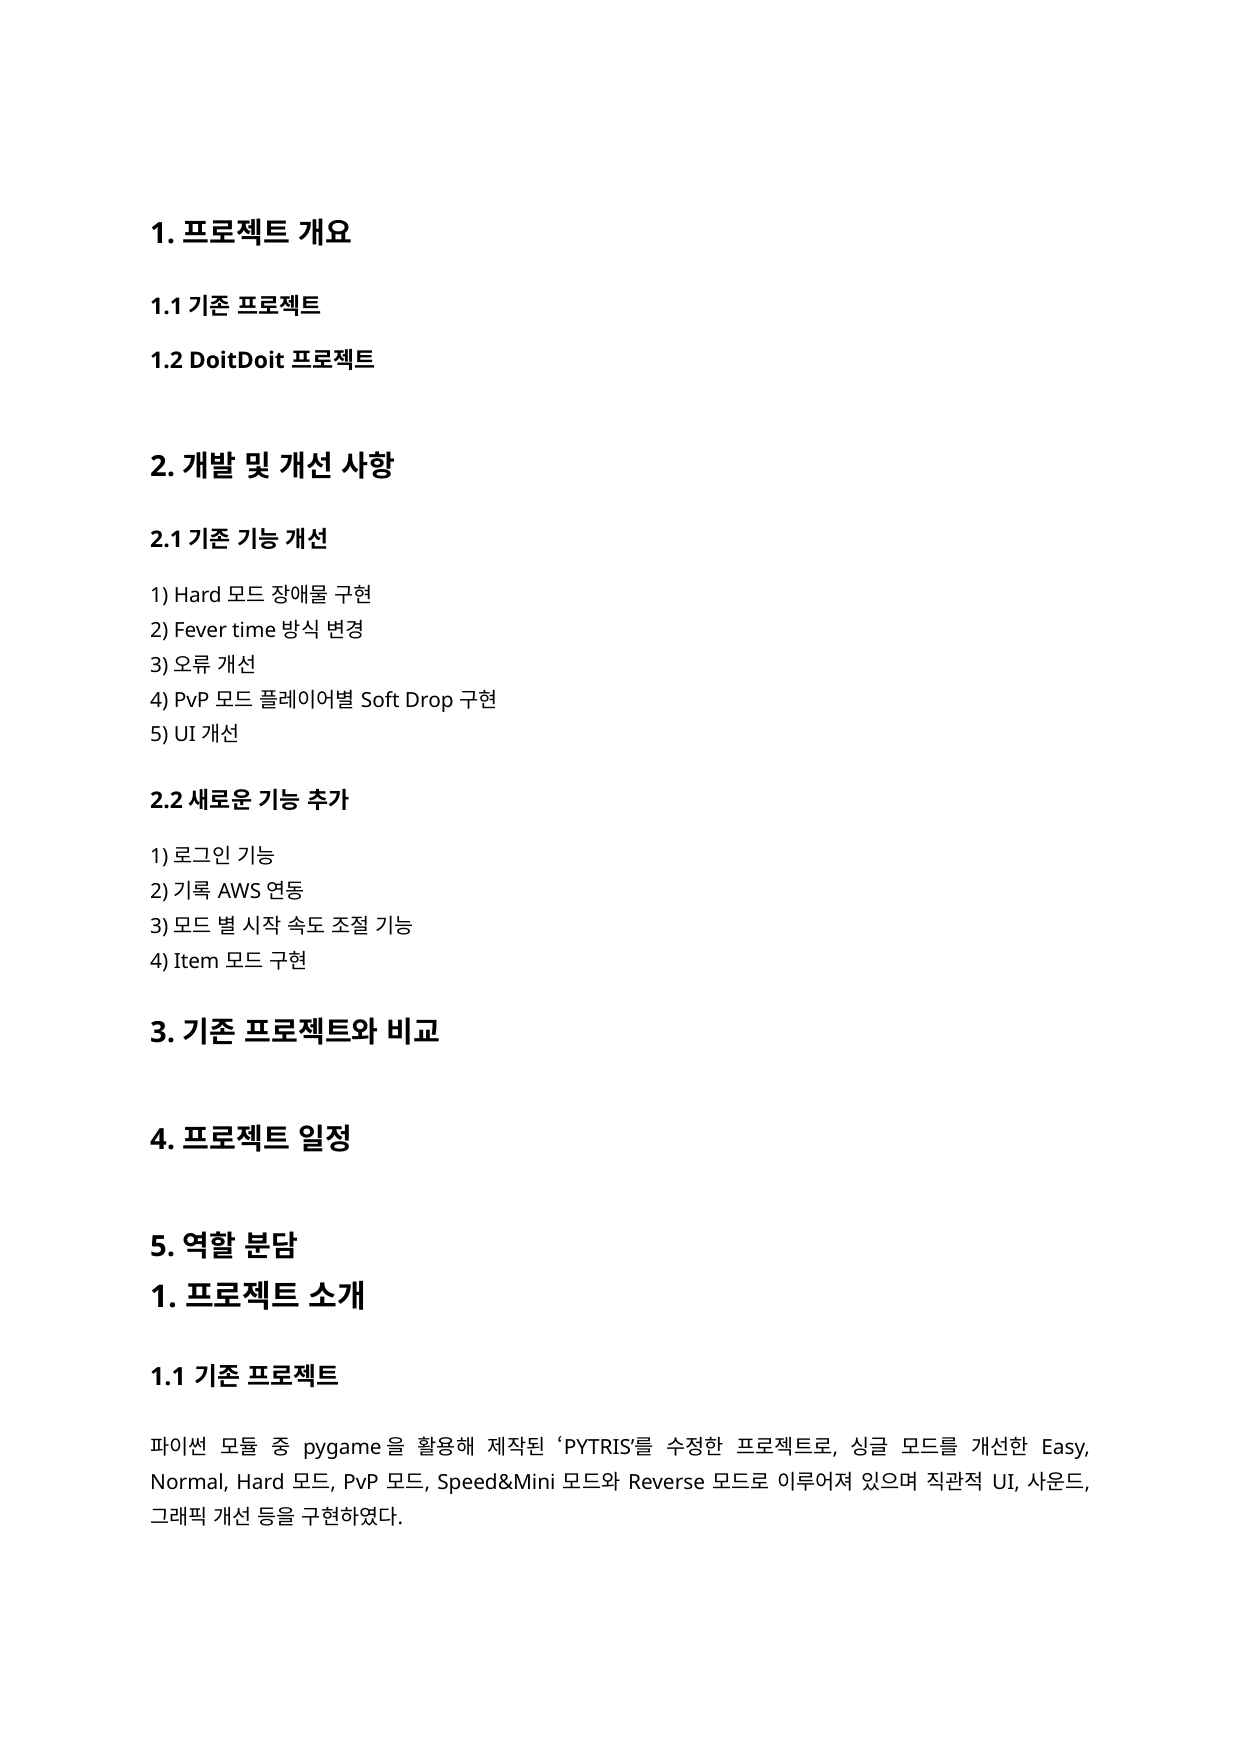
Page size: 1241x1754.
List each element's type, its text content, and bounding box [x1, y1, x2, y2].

text 1. 프로젝트 개요 [150, 210, 1090, 252]
text 4. 프로젝트 일정 [150, 1115, 1090, 1158]
list 기존 프로젝트 [150, 1356, 1090, 1392]
text 5) UI 개선 [150, 718, 1090, 748]
text 2.2 새로운 기능 추가 [150, 782, 1090, 815]
text 4) PvP 모드 플레이어별 Soft Drop 구현 [150, 683, 1090, 713]
text 파이썬 모듈 중 pygame을 활용해 제작된 ‘PYTRIS’를 수정한 프로젝트로, 싱글 모드를 개선한 Easy, Normal, Hard 모드, PvP 모드, Speed&Mini 모드와 Reverse 모드로 이루어져 있으며 직관적 UI, 사운드, 그래픽 개선 등을 구현하였다. [150, 1431, 1090, 1530]
text 3. 기존 프로젝트와 비교 [150, 1008, 1090, 1051]
text 1) 로그인 기능 [150, 840, 1090, 870]
text 1.2 DoitDoit 프로젝트 [150, 342, 1090, 376]
text 1) Hard 모드 장애물 구현 [150, 578, 1090, 609]
text 2) 기록 AWS 연동 [150, 874, 1090, 905]
text 3) 오류 개선 [150, 648, 1090, 678]
text 1.1 기존 프로젝트 [150, 288, 1090, 321]
text 5. 역할 분담 [150, 1223, 1090, 1265]
text 1. 프로젝트 소개 [150, 1271, 1090, 1317]
text 2) Fever time 방식 변경 [150, 613, 1090, 644]
text 3) 모드 별 시작 속도 조절 기능 [150, 909, 1090, 939]
text 2. 개발 및 개선 사항 [150, 443, 1090, 485]
text 2.1 기존 기능 개선 [150, 521, 1090, 554]
text 4) Item 모드 구현 [150, 944, 1090, 974]
